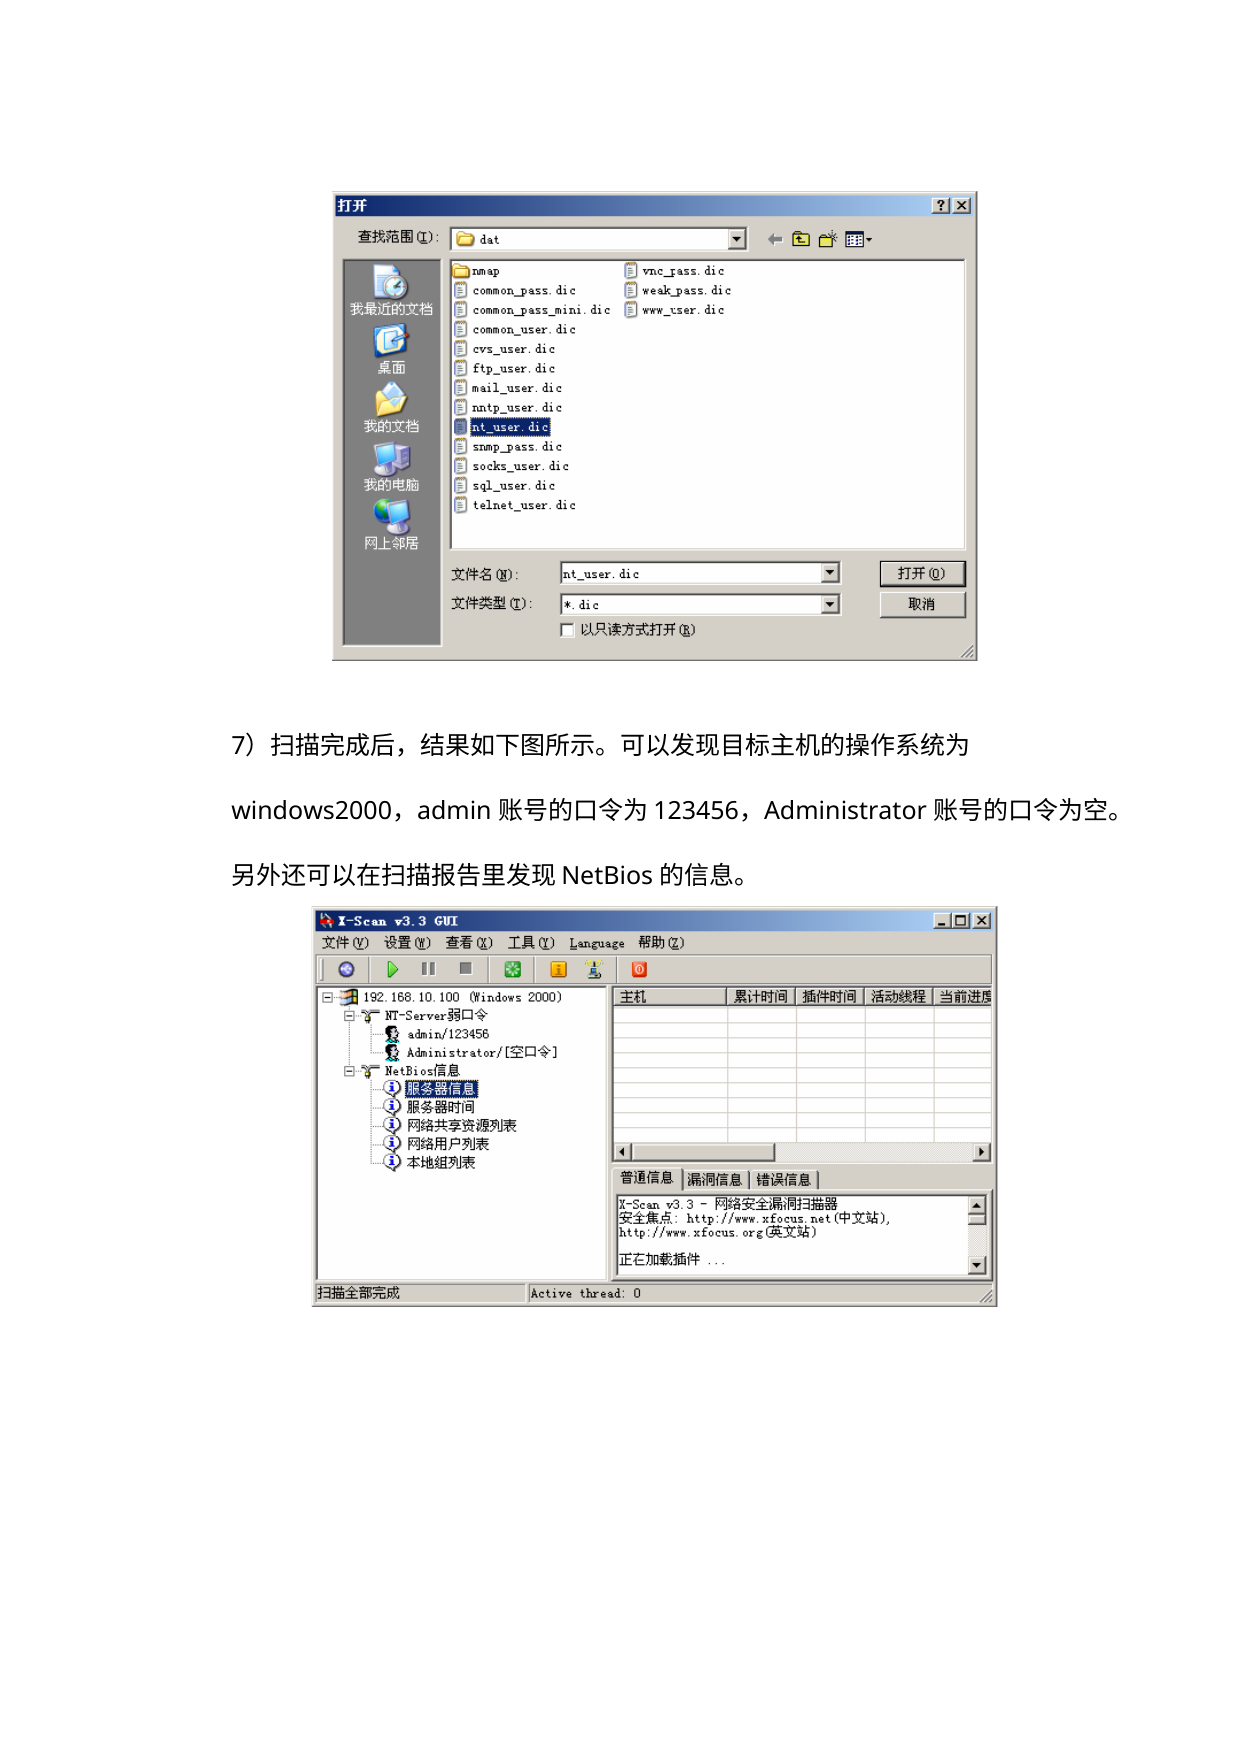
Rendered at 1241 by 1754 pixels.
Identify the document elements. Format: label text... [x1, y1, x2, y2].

text 7）扫描完成后，结果如下图所示。可以发现目标主机的操作系统为windows2000，admin 账号的口令为123456，Administrator 账号的口令为空。另外还可以在扫描报告里发现NetBios 的信息。 [231, 711, 1122, 906]
